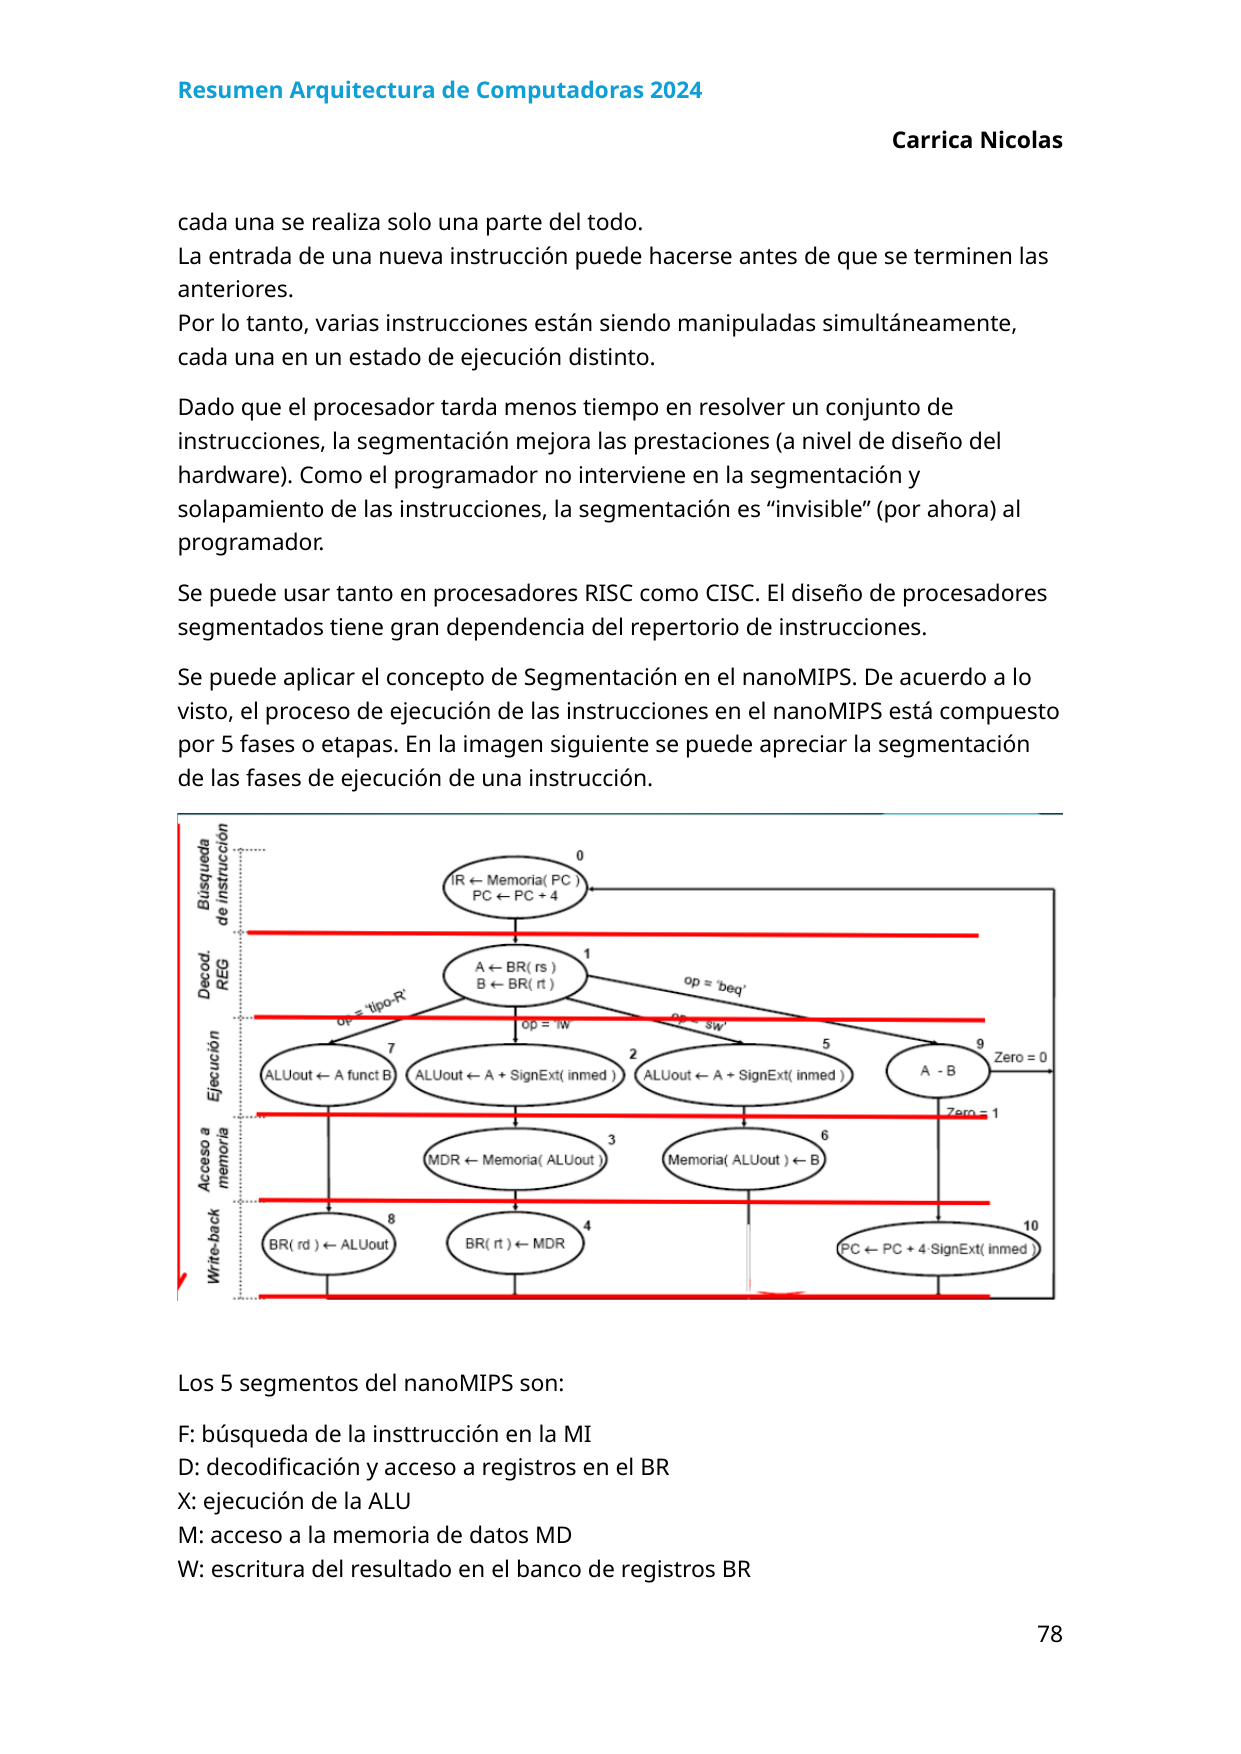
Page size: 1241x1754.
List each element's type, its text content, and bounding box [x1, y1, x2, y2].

picture [177, 813, 1063, 1301]
text Se puede aplicar el concepto de Segmentación en el nanoMIPS. De acuerdo a lo visto, el proceso de ejecución de las instrucciones en el nanoMIPS está compuesto por 5 fases o etapas. En la imagen siguiente se puede apreciar la segmentación de las fases de ejecución de una instrucción. [177, 661, 1063, 793]
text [177, 206, 1063, 372]
text Los 5 segmentos del nanoMIPS son: [177, 1367, 1063, 1398]
text Dado que el procesador tarda menos tiempo en resolver un conjunto de instrucciones, la segmentación mejora las prestaciones (a nivel de diseño del hardware). Como el programador no interviene en la segmentación y solapamiento de las instrucciones, la segmentación es “invisible” (por ahora) al programador. [177, 391, 1063, 557]
text Se puede usar tanto en procesadores RISC como CISC. El diseño de procesadores segmentados tiene gran dependencia del repertorio de instrucciones. [177, 577, 1063, 642]
text F: búsqueda de la insttrucción en la MI D: decodificación y acceso a registros en el BR X: ejecución de la ALU M: acceso a la memoria de datos MD W: escritura del resultado en el banco de registros BR [177, 1417, 1063, 1584]
